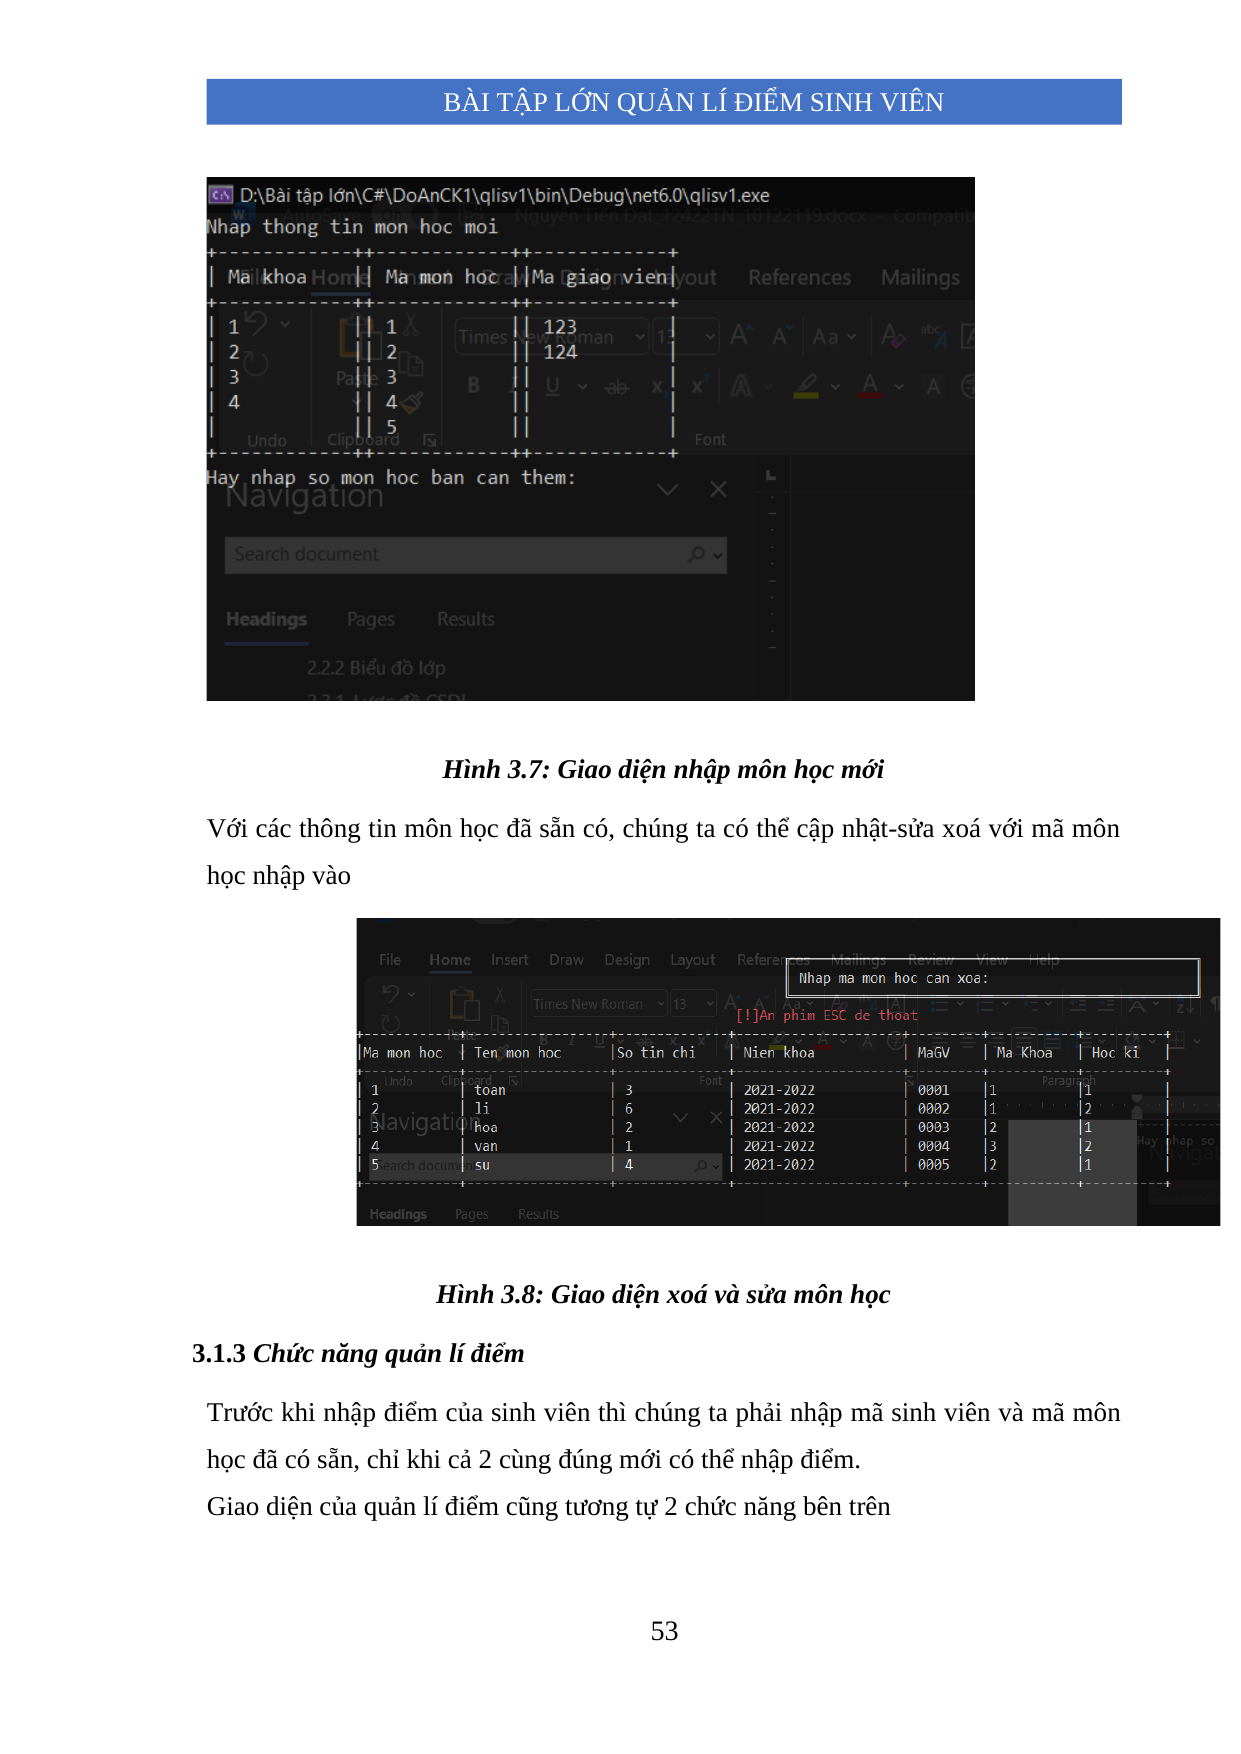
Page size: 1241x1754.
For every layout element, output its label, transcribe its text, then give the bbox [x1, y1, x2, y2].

text Trước khi nhập điểm của sinh viên thì chúng ta phải nhập mã sinh viên và mã môn học đã có sẵn, chỉ khi cả 2 cùng đúng mới có thể nhập điểm. Giao diện của quản lí điểm cũng tương tự 2 chức năng bên trên [207, 1396, 1122, 1521]
text Với các thông tin môn học đã sẵn có, chúng ta có thể cập nhật-sửa xoá với mã môn học nhập vào [207, 812, 1122, 890]
picture [206, 177, 975, 701]
text Hình 3.8: Giao diện xoá và sửa môn học [207, 1278, 1122, 1309]
list Chức năng quản lí điểm [192, 1337, 1122, 1368]
text Hình 3.7: Giao diện nhập môn học mới [207, 753, 1122, 784]
picture [356, 918, 1221, 1226]
